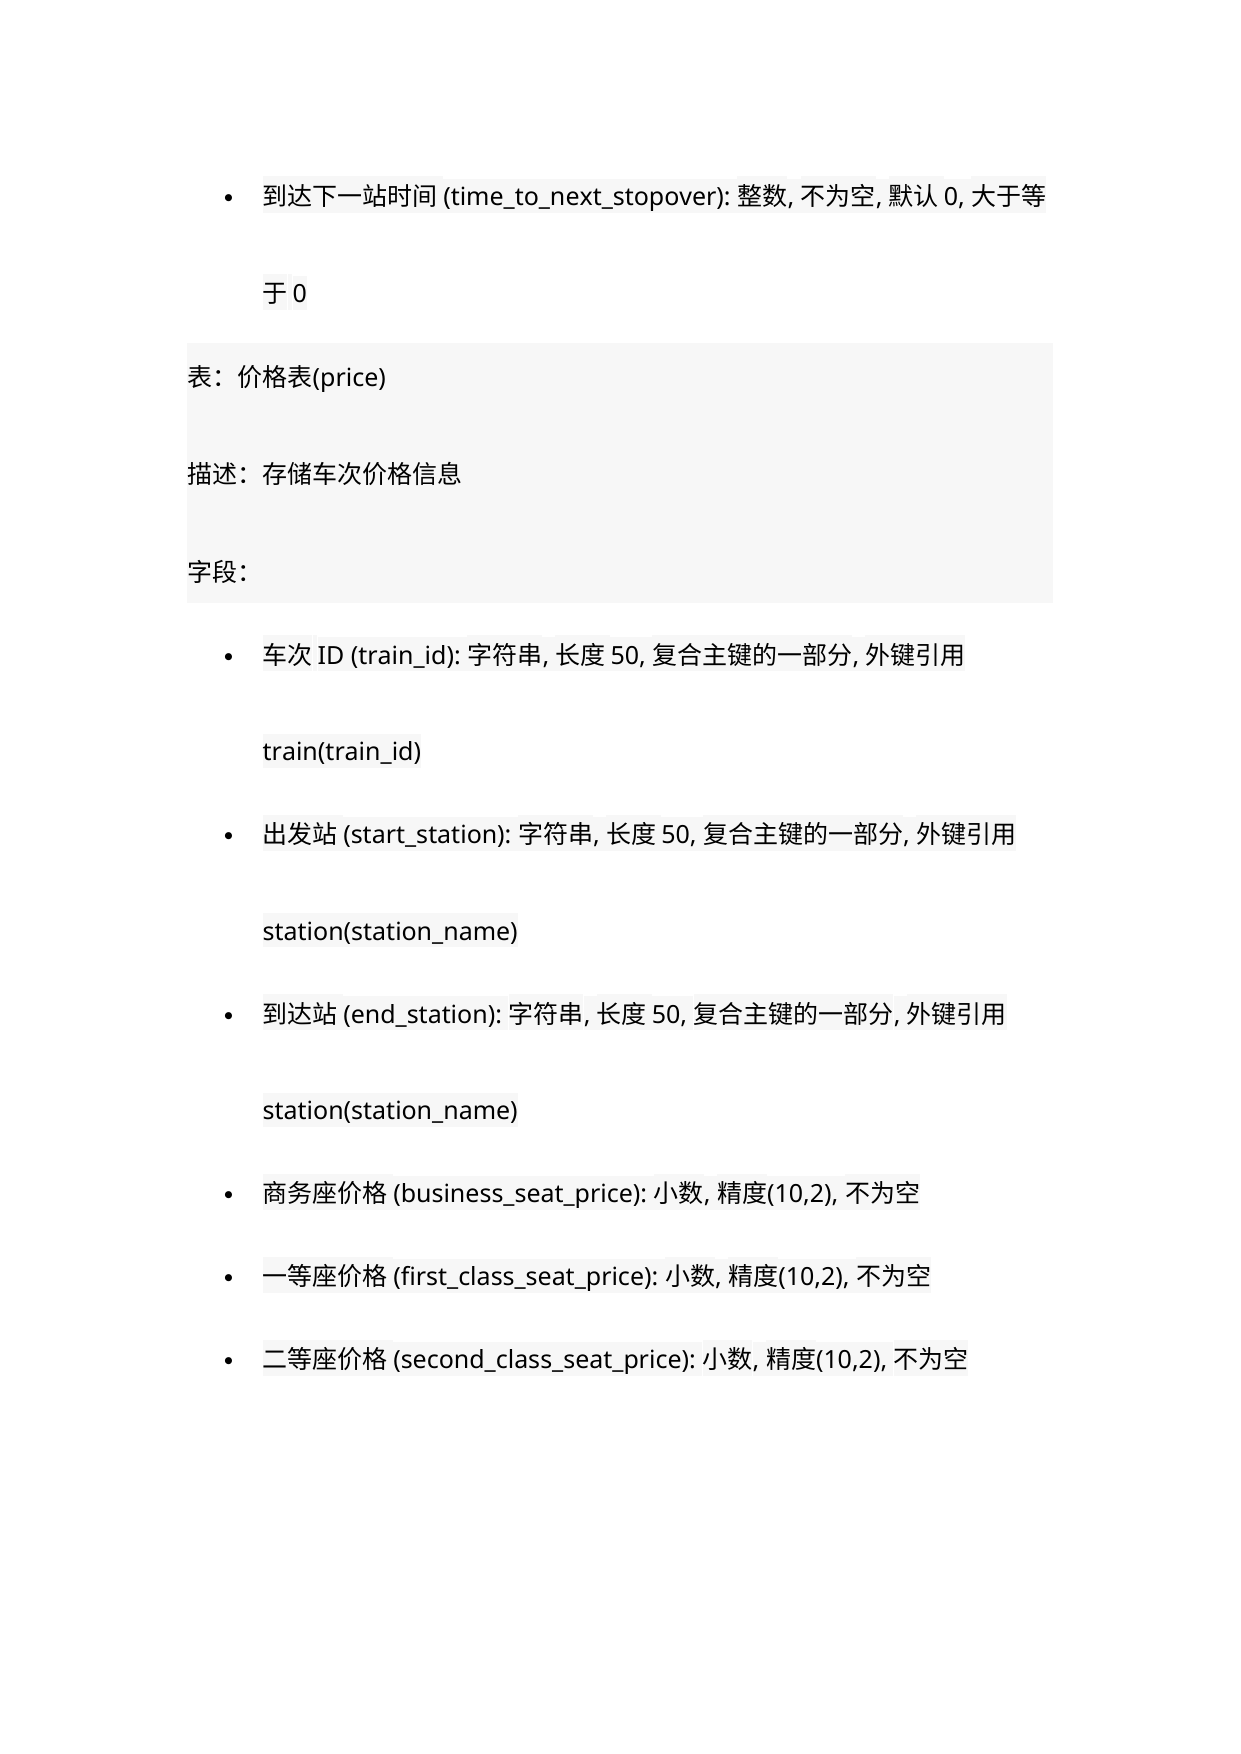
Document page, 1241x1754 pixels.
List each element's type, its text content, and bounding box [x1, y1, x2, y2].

list 到达下一站时间 (time_to_next_stopover): 整数, 不为空, 默认0, 大于等于0 [225, 162, 1053, 324]
list 到达站 (end_station): 字符串, 长度50, 复合主键的一部分, 外键引用station(station_name) [225, 980, 1053, 1142]
list 出发站 (start_station): 字符串, 长度50, 复合主键的一部分, 外键引用station(station_name) [225, 800, 1053, 963]
list 二等座价格 (second_class_seat_price): 小数, 精度(10,2), 不为空 [225, 1325, 1053, 1390]
list 商务座价格 (business_seat_price): 小数, 精度(10,2), 不为空 [225, 1159, 1053, 1224]
list 一等座价格 (first_class_seat_price): 小数, 精度(10,2), 不为空 [225, 1242, 1053, 1307]
list 车次ID (train_id): 字符串, 长度50, 复合主键的一部分, 外键引用train(train_id) [225, 621, 1053, 783]
text 表：价格表(price) 描述：存储车次价格信息 字段： [187, 343, 1053, 603]
